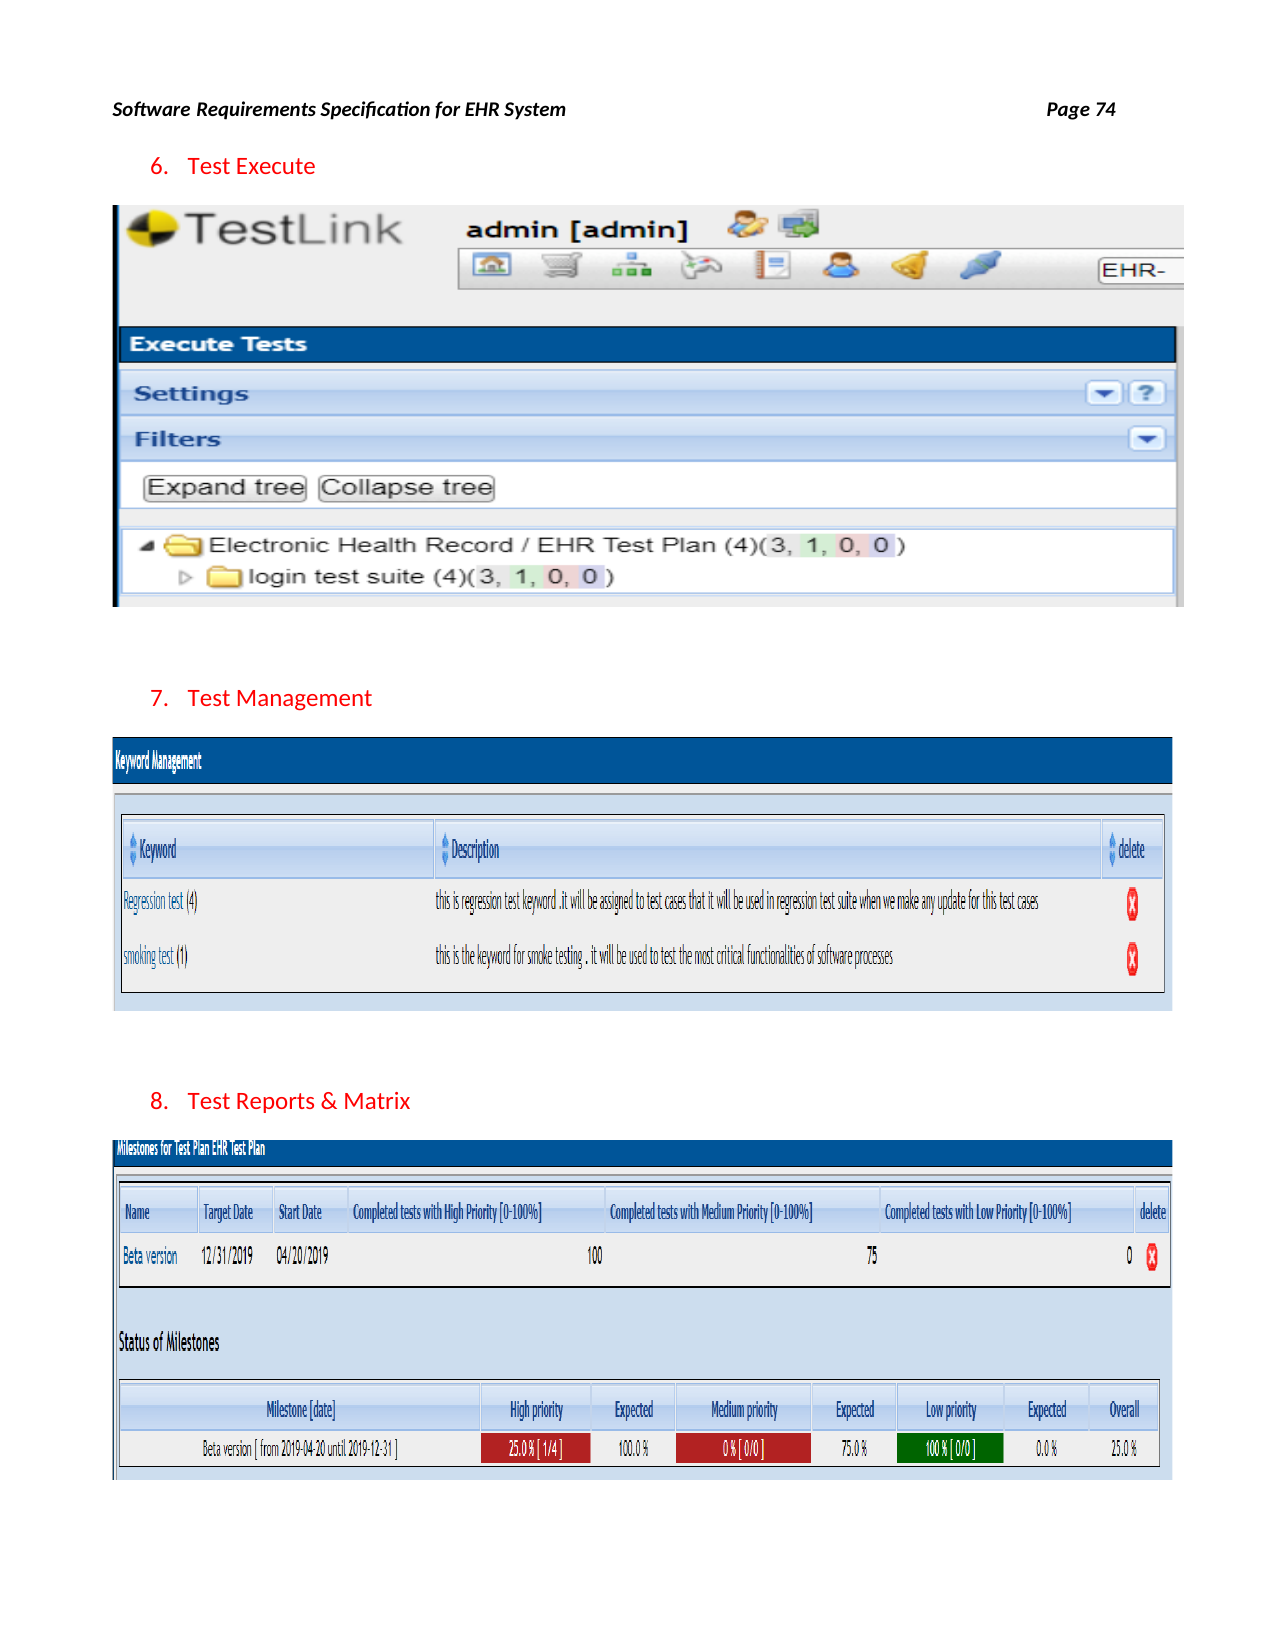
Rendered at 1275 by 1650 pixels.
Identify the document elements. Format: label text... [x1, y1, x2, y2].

list Test Reports & Matrix [150, 1085, 1140, 1115]
picture [112, 205, 1184, 607]
list Test Management [150, 682, 1140, 712]
picture [112, 737, 1173, 1011]
picture [112, 1140, 1173, 1480]
list Test Execute [150, 150, 1140, 181]
